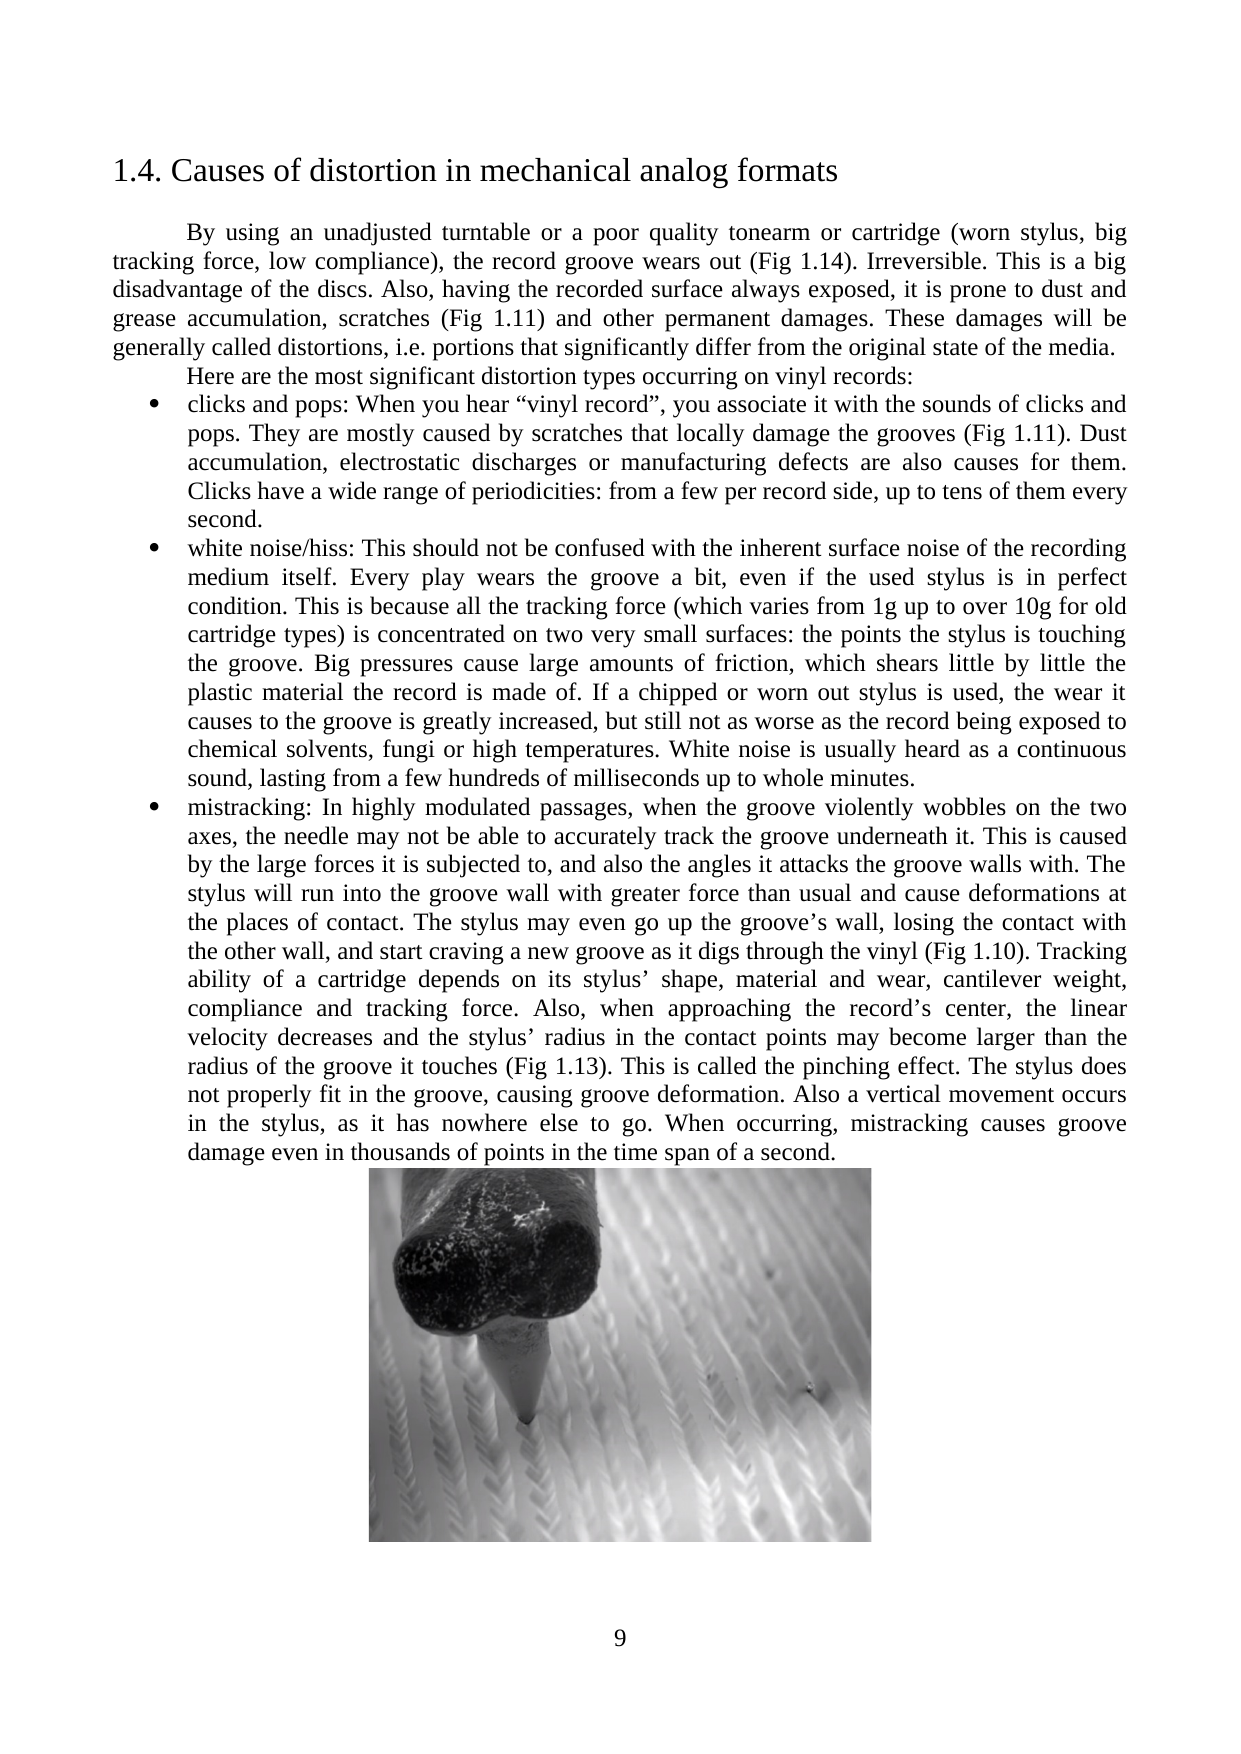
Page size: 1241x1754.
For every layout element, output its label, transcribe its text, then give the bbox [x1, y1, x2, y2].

text Here are the most significant distortion types occurring on vinyl records: [112, 361, 1128, 389]
text 1.4. Causes of distortion in mechanical analog formats [112, 150, 1128, 188]
text By using an unadjusted turntable or a poor quality tonearm or cartridge (worn stylus, big tracking force, low compliance), the record groove wears out (Fig 1.14). Irreversible. This is a big disadvantage of the discs. Also, having the recorded surface always exposed, it is prone to dust and grease accumulation, scratches (Fig 1.11) and other permanent damages. These damages will be generally called distortions, i.e. portions that significantly differ from the original state of the media. [112, 217, 1128, 361]
list mistracking: In highly modulated passages, when the groove violently wobbles on the two axes, the needle may not be able to accurately track the groove underneath it. This is caused by the large forces it is subjected to, and also the angles it attacks the groove walls with. The stylus will run into the groove wall with greater force than usual and cause deformations at the places of contact. The stylus may even go up the groove’s wall, losing the contact with the other wall, and start craving a new groove as it digs through the vinyl (Fig 1.10). Tracking ability of a cartridge depends on its stylus’ shape, material and wear, cantilever weight, compliance and tracking force. Also, when approaching the record’s center, the linear velocity decreases and the stylus’ radius in the contact points may become larger than the radius of the groove it touches (Fig 1.13). This is called the pinching effect. The stylus does not properly fit in the groove, causing groove deformation. Also a vertical movement occurs in the stylus, as it has nowhere else to go. When occurring, mistracking causes groove damage even in thousands of points in the time span of a second. [150, 792, 1128, 1166]
picture [368, 1168, 872, 1542]
list clicks and pops: When you hear “vinyl record”, you associate it with the sounds of clicks and pops. They are mostly caused by scratches that locally damage the grooves (Fig 1.11). Dust accumulation, electrostatic discharges or manufacturing defects are also causes for them. Clicks have a wide range of periodicities: from a few per record side, up to tens of them every second. [150, 389, 1128, 533]
list white noise/hiss: This should not be confused with the inherent surface noise of the recording medium itself. Every play wears the groove a bit, even if the used stylus is in perfect condition. This is because all the tracking force (which varies from 1g up to over 10g for old cartridge types) is concentrated on two very small surfaces: the points the stylus is touching the groove. Big pressures cause large amounts of friction, which shears little by little the plastic material the record is made of. If a chipped or worn out stylus is used, the wear it causes to the groove is greatly increased, but still not as worse as the record being exposed to chemical solvents, fungi or high temperatures. White noise is usually heard as a continuous sound, lasting from a few hundreds of milliseconds up to whole minutes. [150, 533, 1128, 792]
